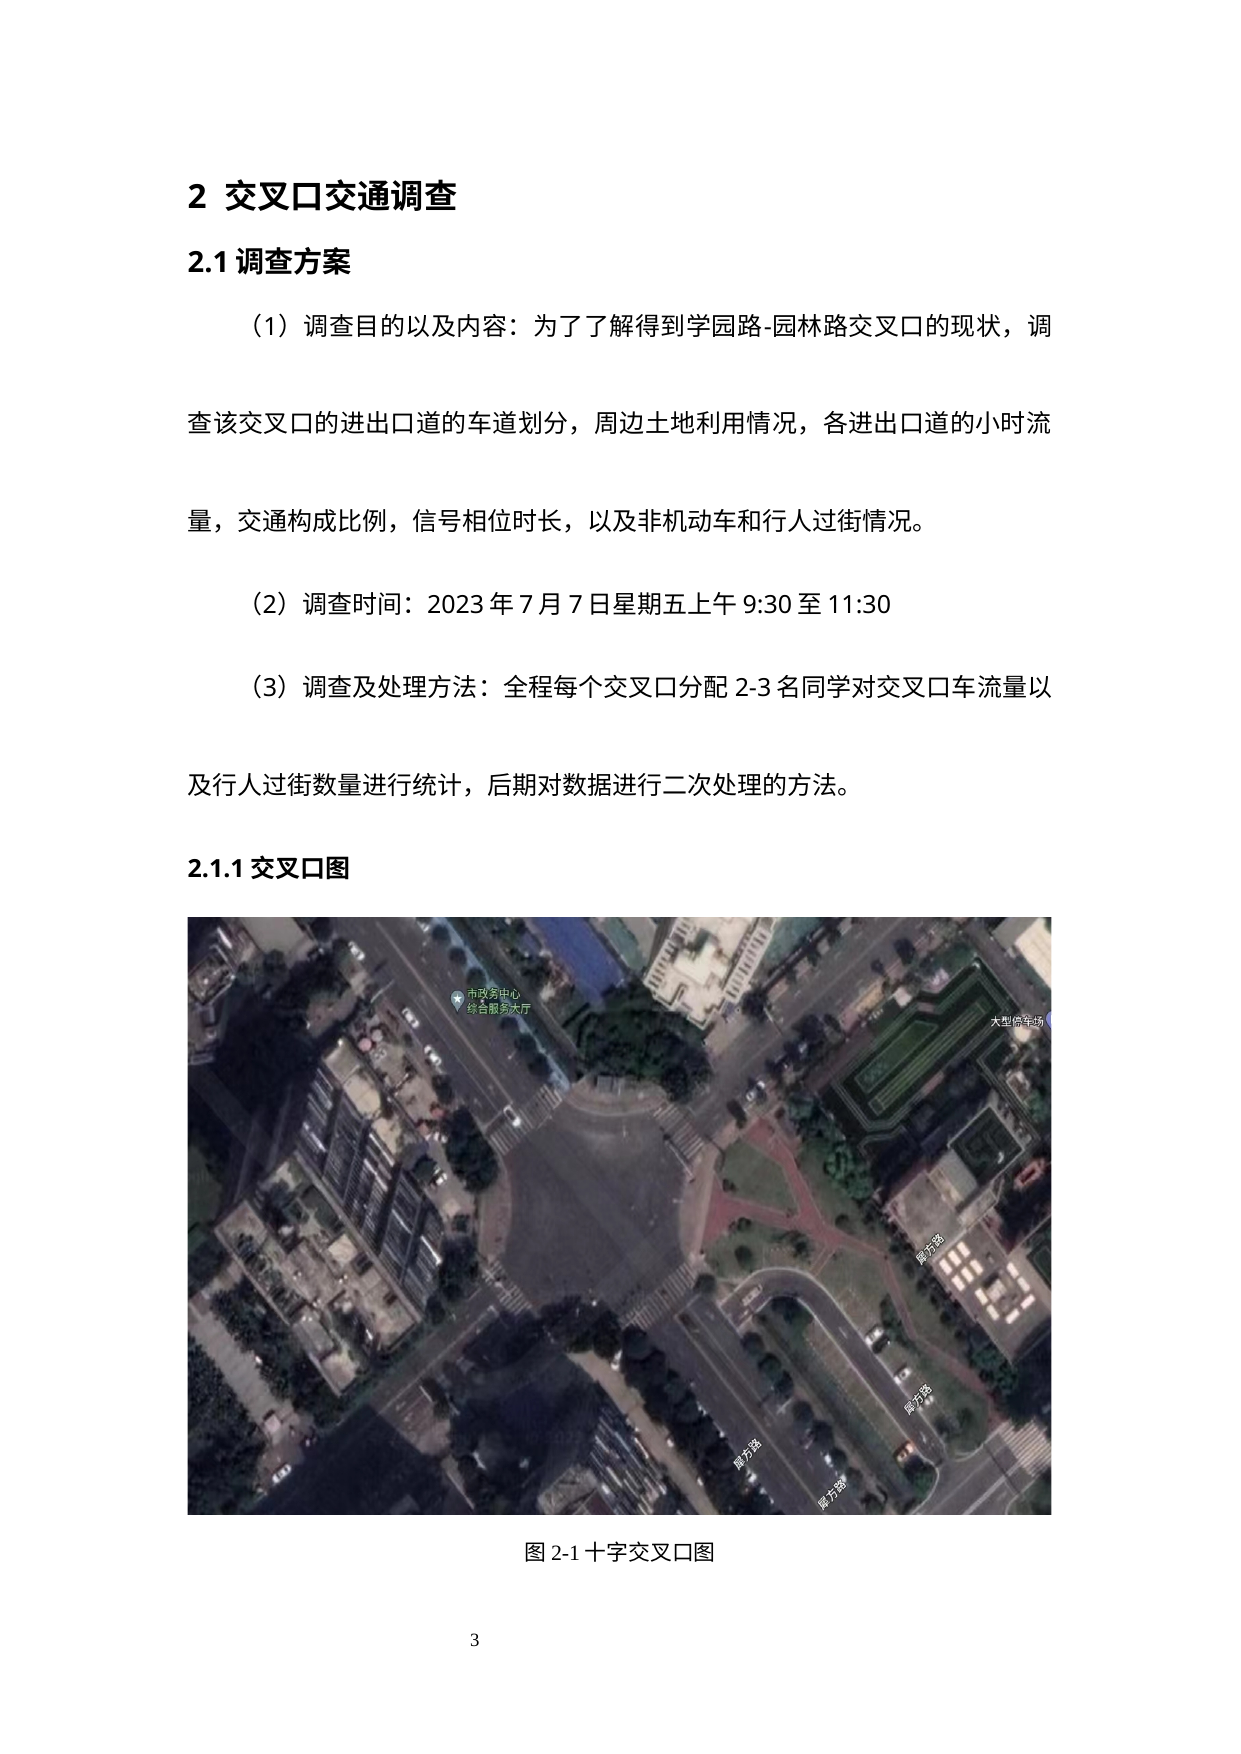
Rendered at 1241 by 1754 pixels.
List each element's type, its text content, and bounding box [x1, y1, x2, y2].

text （2）调查时间：2023年7月7日星期五上午9:30至11:30 [187, 570, 1053, 635]
text 图2-1十字交叉口图 [187, 1534, 1053, 1567]
text （3）调查及处理方法：全程每个交叉口分配2-3名同学对交叉口车流量以及行人过街数量进行统计，后期对数据进行二次处理的方法。 [187, 653, 1053, 816]
picture [187, 917, 1052, 1515]
text 2 交叉口交通调查 [187, 162, 1053, 227]
text 2.1.1交叉口图 [187, 834, 1053, 899]
text （1）调查目的以及内容：为了了解得到学园路-园林路交叉口的现状，调查该交叉口的进出口道的车道划分，周边土地利用情况，各进出口道的小时流量，交通构成比例，信号相位时长，以及非机动车和行人过街情况。 [187, 292, 1053, 552]
text 2.1调查方案 [187, 227, 1053, 292]
